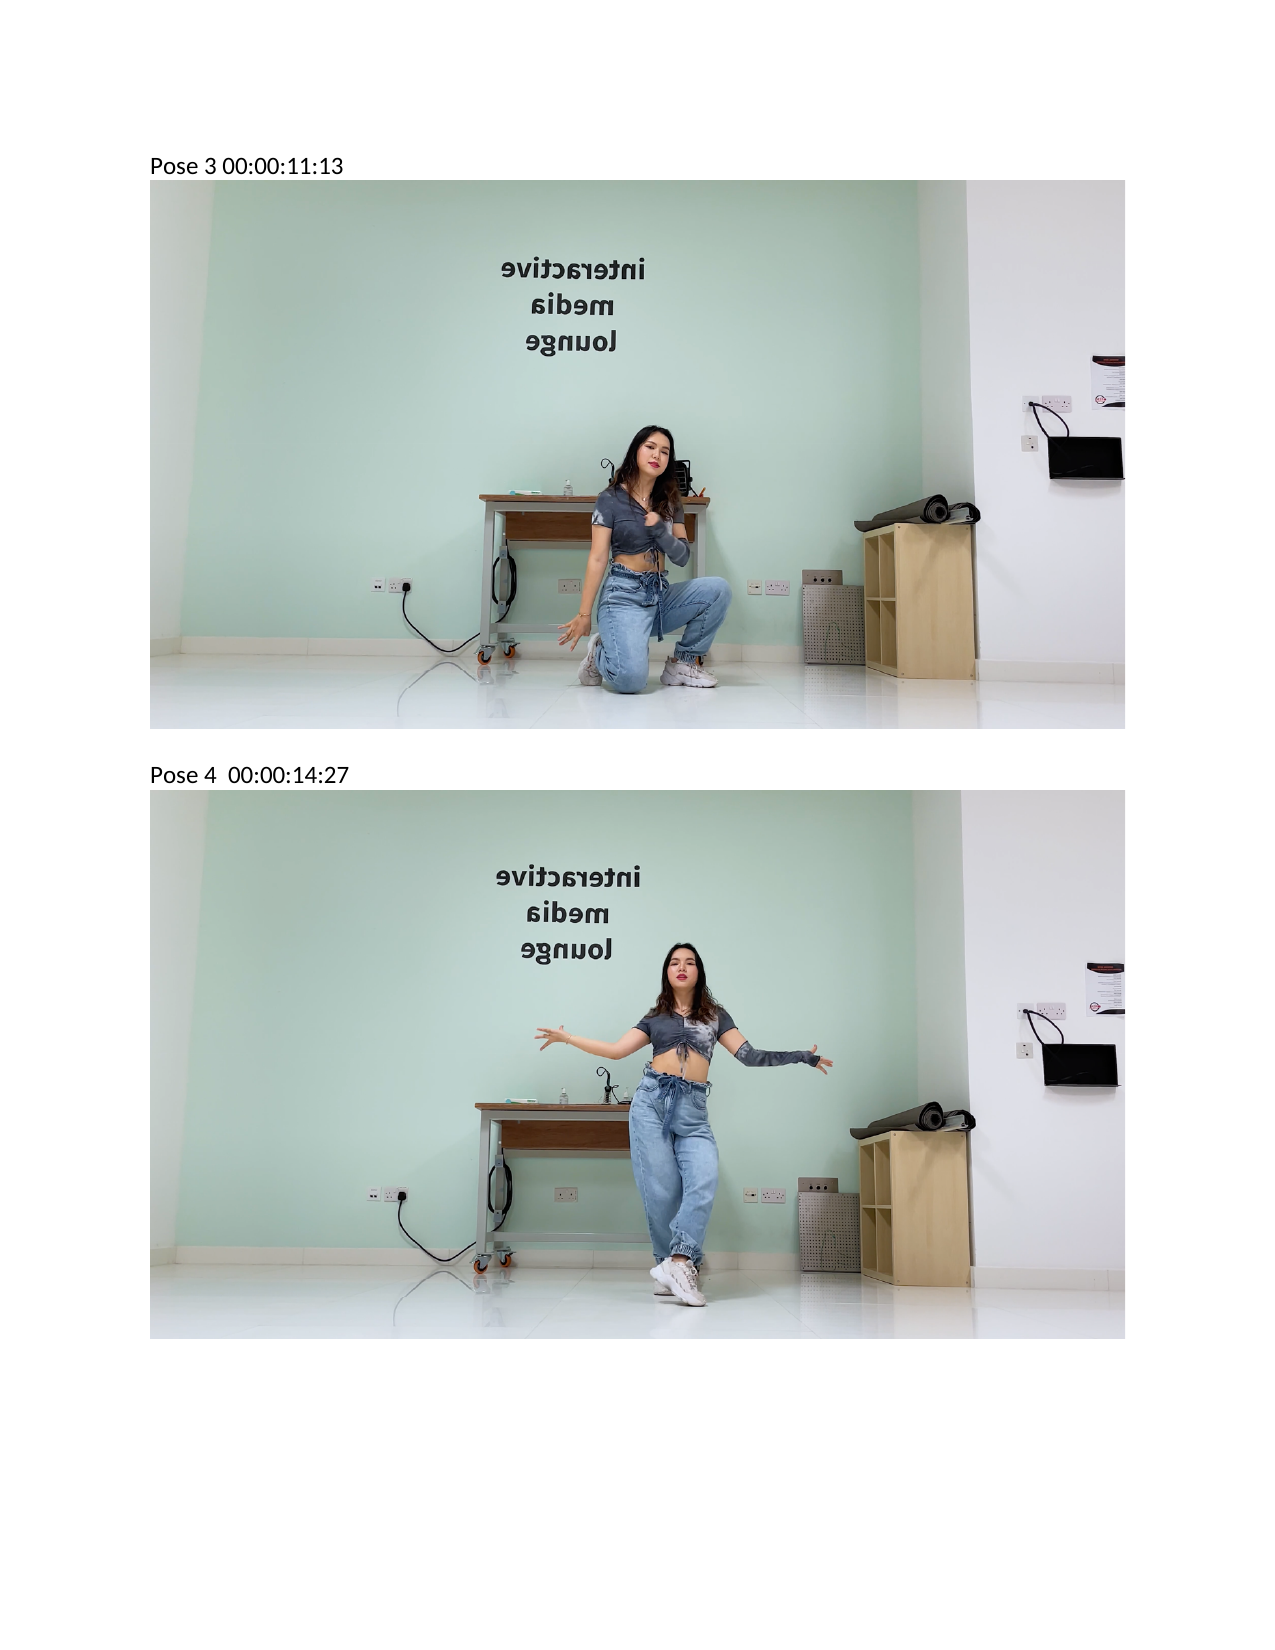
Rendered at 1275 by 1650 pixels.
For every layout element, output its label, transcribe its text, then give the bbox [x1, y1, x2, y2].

picture [150, 790, 1125, 1339]
text Pose 4 00:00:14:27 [150, 759, 1125, 790]
picture [150, 180, 1125, 729]
text Pose 3 00:00:11:13 [150, 150, 1125, 180]
